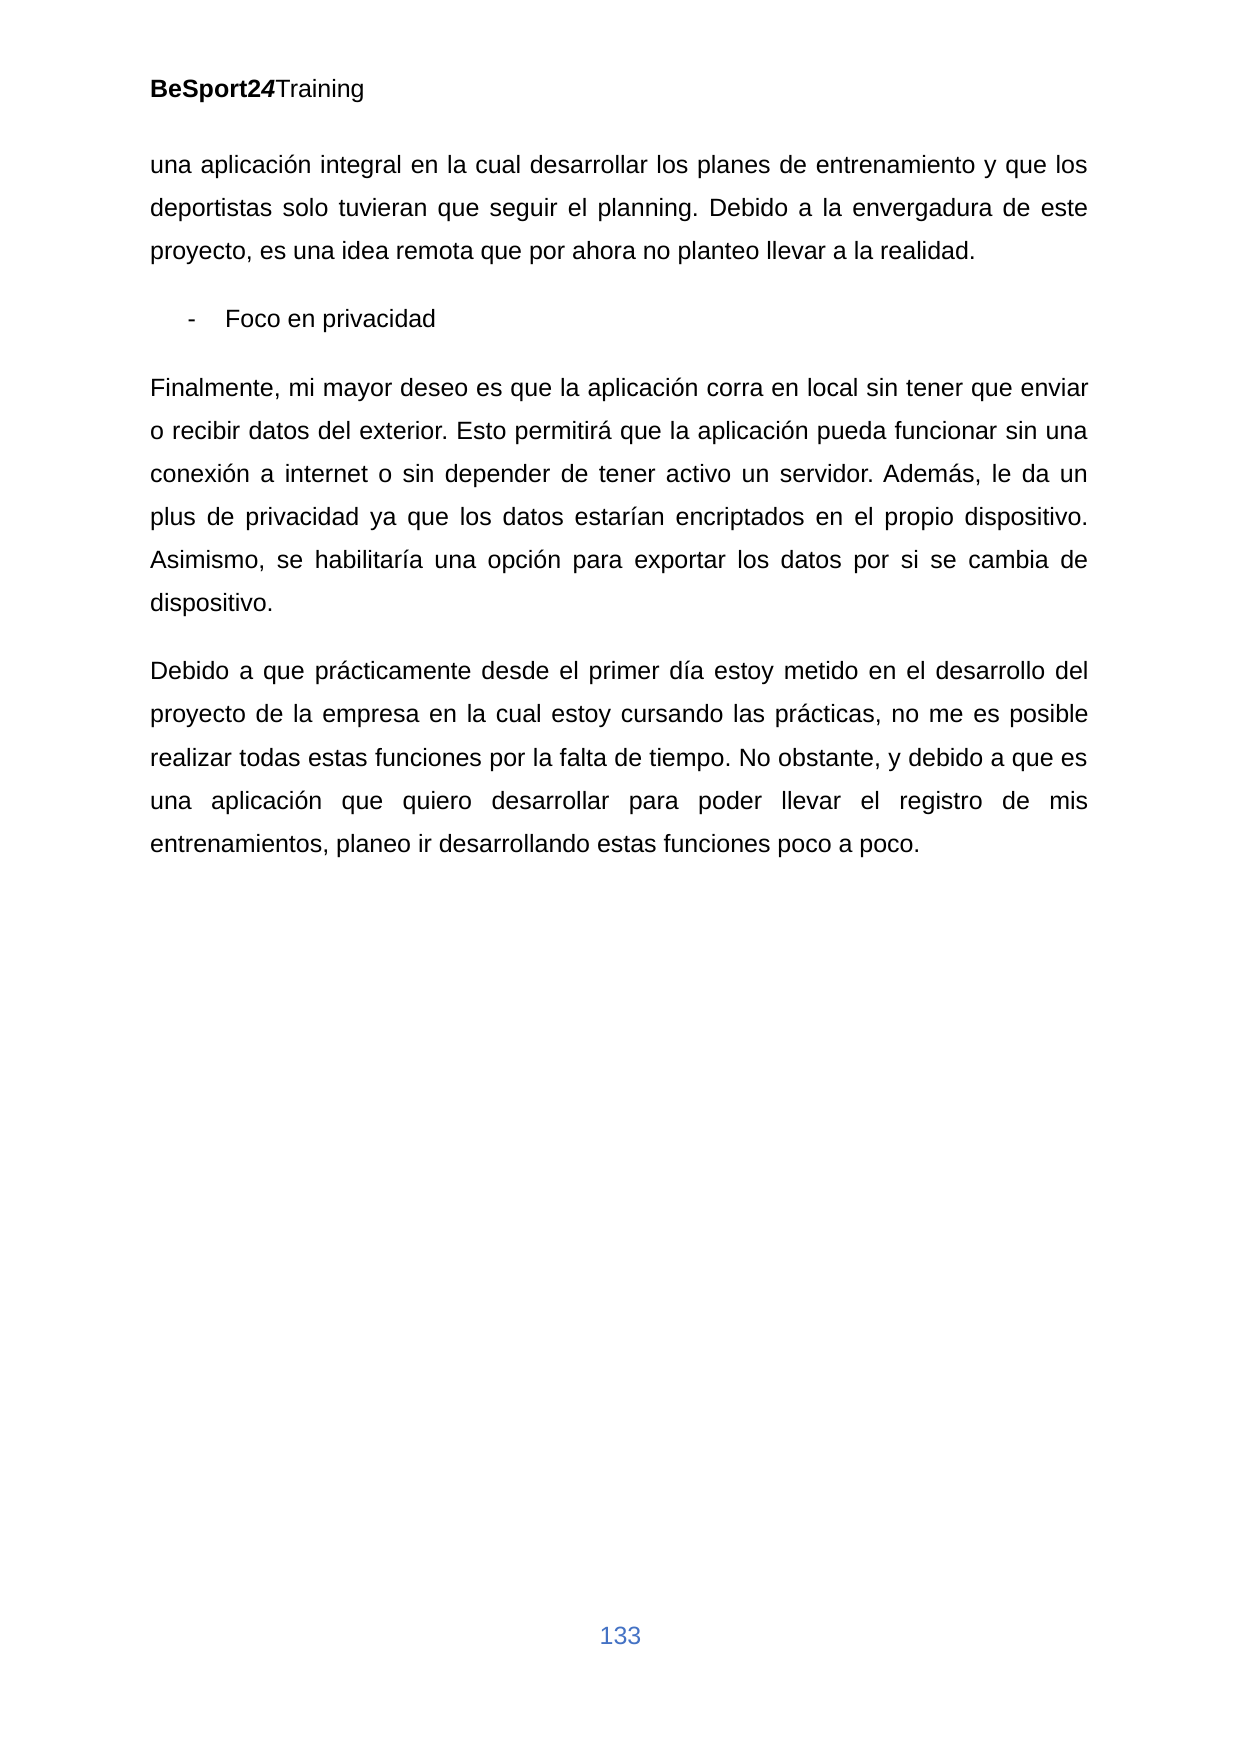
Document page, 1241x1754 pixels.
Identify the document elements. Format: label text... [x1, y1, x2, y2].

text Debido a que prácticamente desde el primer día estoy metido en el desarrollo del proyecto de la empresa en la cual estoy cursando las prácticas, no me es posible realizar todas estas funciones por la falta de tiempo. No obstante, y debido a que es una aplicación que quiero desarrollar para poder llevar el registro de mis entrenamientos, planeo ir desarrollando estas funciones poco a poco. [150, 656, 1090, 857]
text Finalmente, mi mayor deseo es que la aplicación corra en local sin tener que enviar o recibir datos del exterior. Esto permitirá que la aplicación pueda funcionar sin una conexión a internet o sin depender de tener activo un servidor. Además, le da un plus de privacidad ya que los datos estarían encriptados en el propio dispositivo. Asimismo, se habilitaría una opción para exportar los datos por si se cambia de dispositivo. [150, 372, 1090, 617]
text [150, 150, 1090, 265]
list Foco en privacidad [187, 304, 1090, 333]
